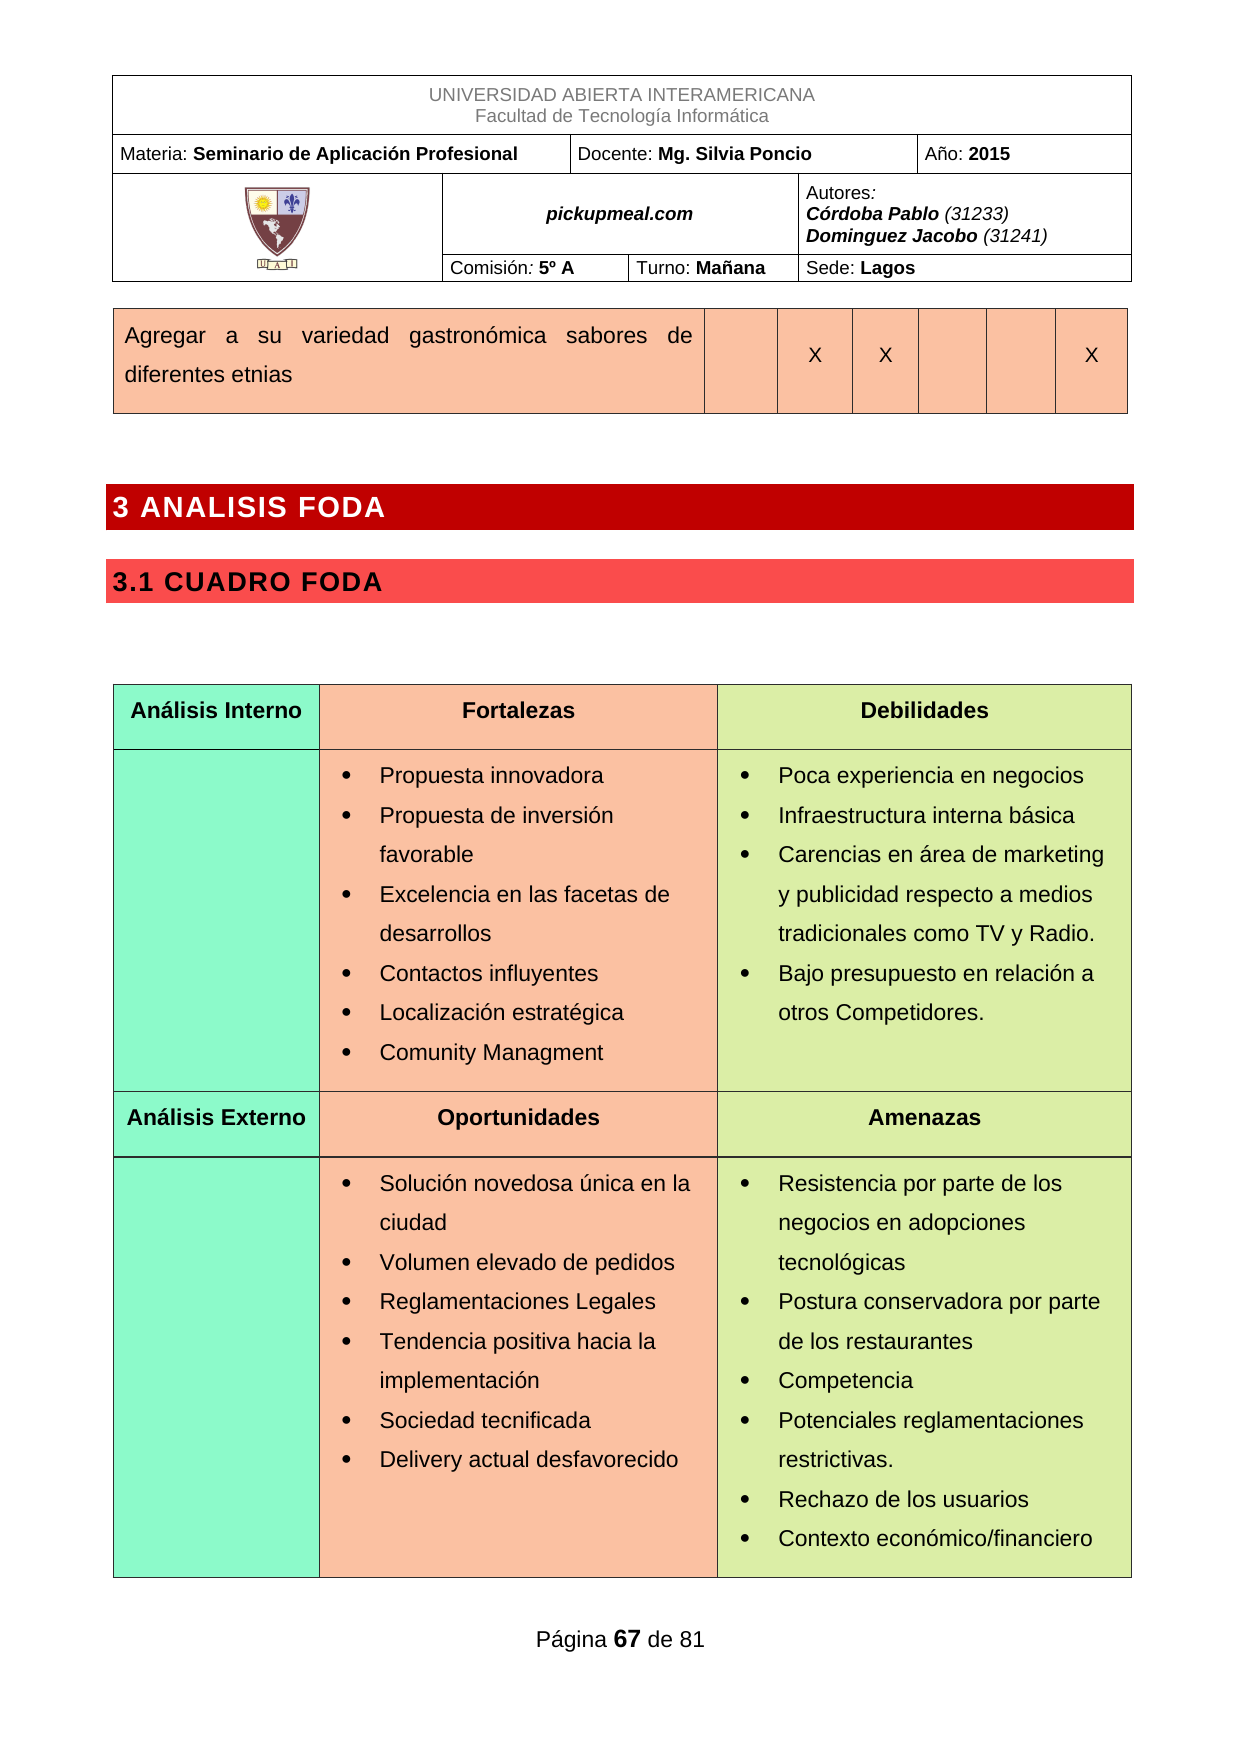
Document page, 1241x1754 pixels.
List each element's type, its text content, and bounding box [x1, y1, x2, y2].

table_cell Resistencia por parte de los negocios en adopciones tecnológicas Postura conservadora por parte de los restaurantes Competencia Potenciales reglamentaciones restrictivas. Rechazo de los usuarios Contexto económico/financiero [718, 1158, 1131, 1577]
subtitle 3.1 Cuadro foda [113, 566, 1128, 597]
table_cell X [853, 309, 918, 413]
table_cell Análisis Externo [114, 1092, 319, 1156]
table_cell [114, 1158, 319, 1577]
table_cell Solución novedosa única en la ciudad Volumen elevado de pedidos Reglamentaciones Legales Tendencia positiva hacia la implementación Sociedad tecnificada Delivery actual desfavorecido [320, 1158, 717, 1577]
table_cell X [1056, 309, 1127, 413]
subtitle 3 Analisis FODA [113, 491, 1128, 524]
table_cell X [778, 309, 852, 413]
table_cell [919, 309, 986, 413]
table_cell [987, 309, 1055, 413]
table_cell Oportunidades [320, 1092, 717, 1156]
table_header Análisis Interno [114, 685, 319, 749]
table_cell Agregar a su variedad gastronómica sabores de diferentes etnias [114, 309, 704, 413]
table_cell Propuesta innovadora Propuesta de inversión favorable Excelencia en las facetas de desarrollos Contactos influyentes Localización estratégica Comunity Managment [320, 750, 717, 1091]
table_header Debilidades [718, 685, 1131, 749]
table_cell [114, 750, 319, 1091]
table_cell Poca experiencia en negocios Infraestructura interna básica Carencias en área de marketing y publicidad respecto a medios tradicionales como TV y Radio. Bajo presupuesto en relación a otros Competidores. [718, 750, 1131, 1091]
table_header Fortalezas [320, 685, 717, 749]
table_cell [705, 309, 777, 413]
table_cell Amenazas [718, 1092, 1131, 1156]
picture [230, 182, 325, 273]
